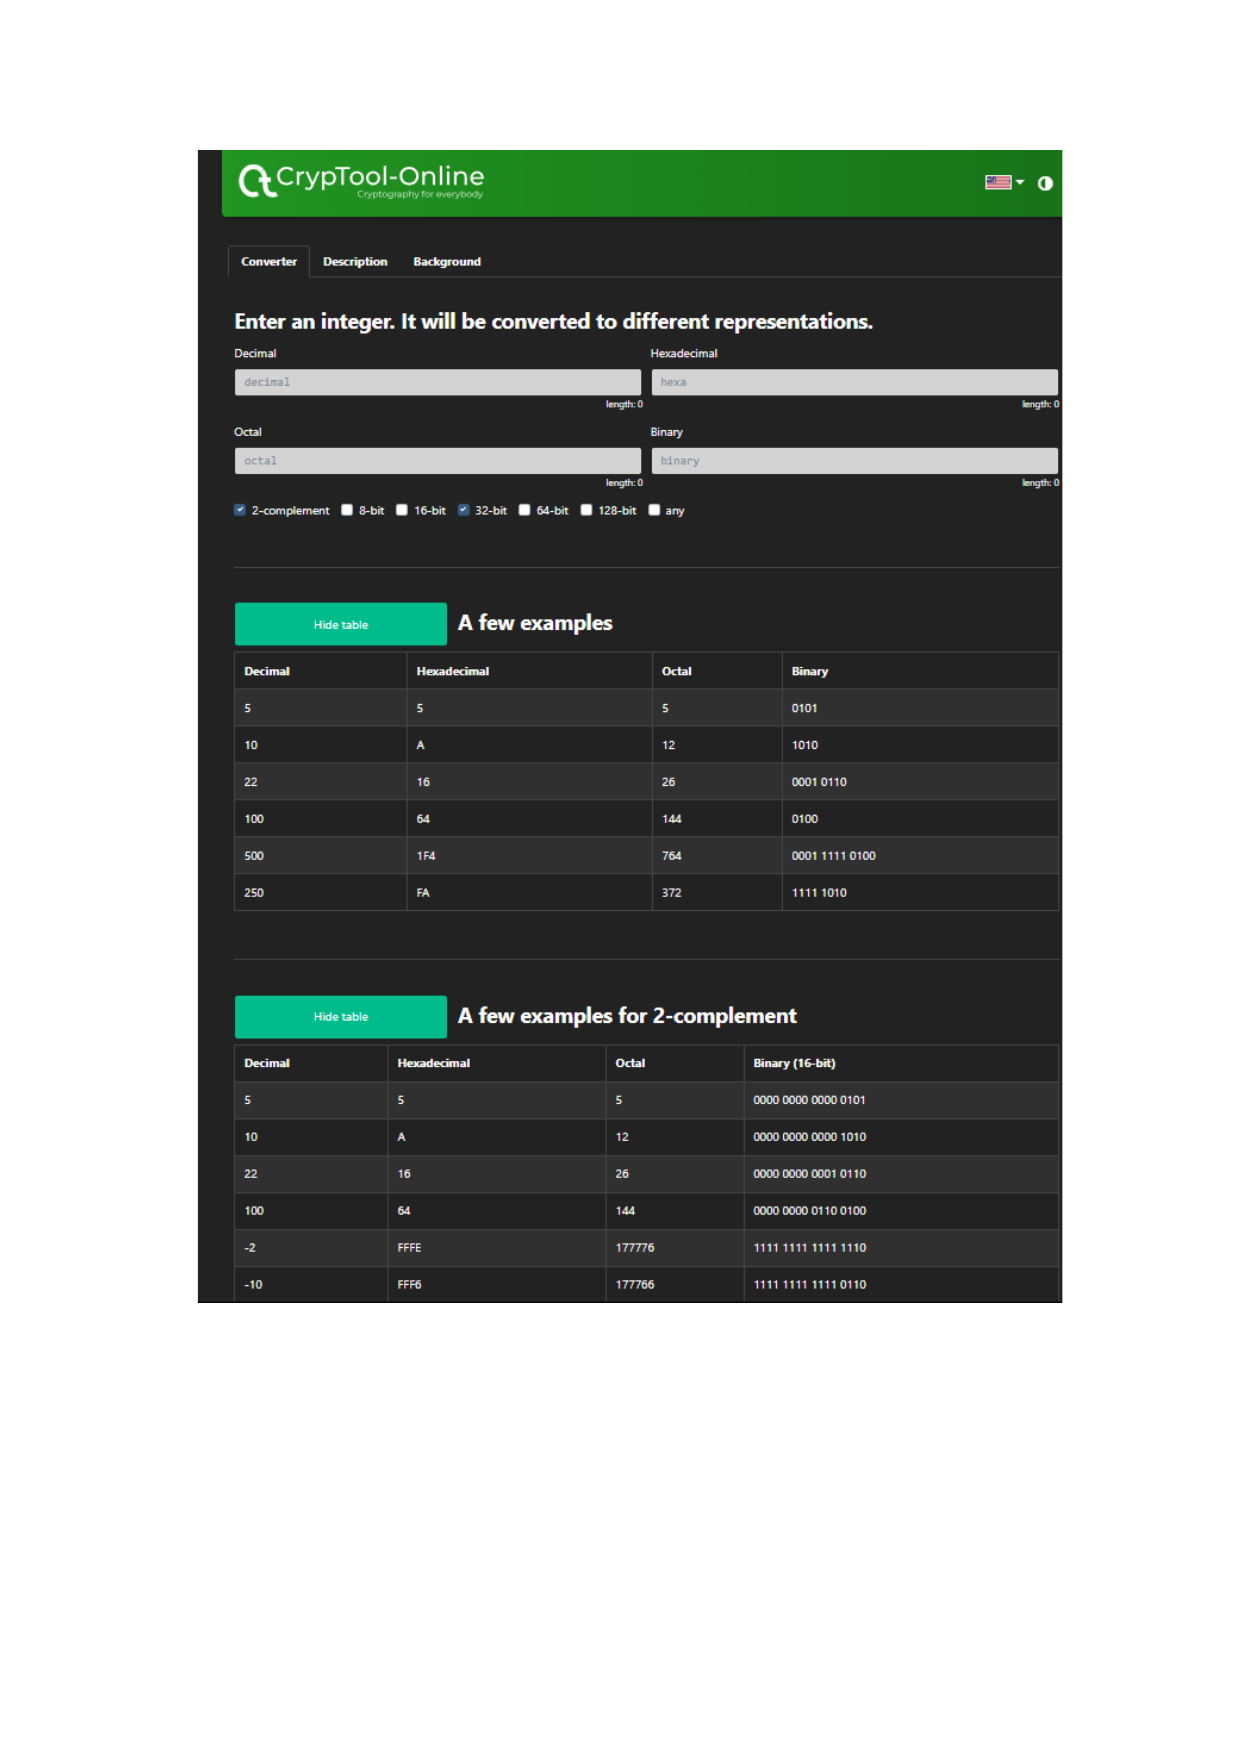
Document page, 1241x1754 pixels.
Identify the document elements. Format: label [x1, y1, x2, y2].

picture [197, 150, 1063, 1303]
